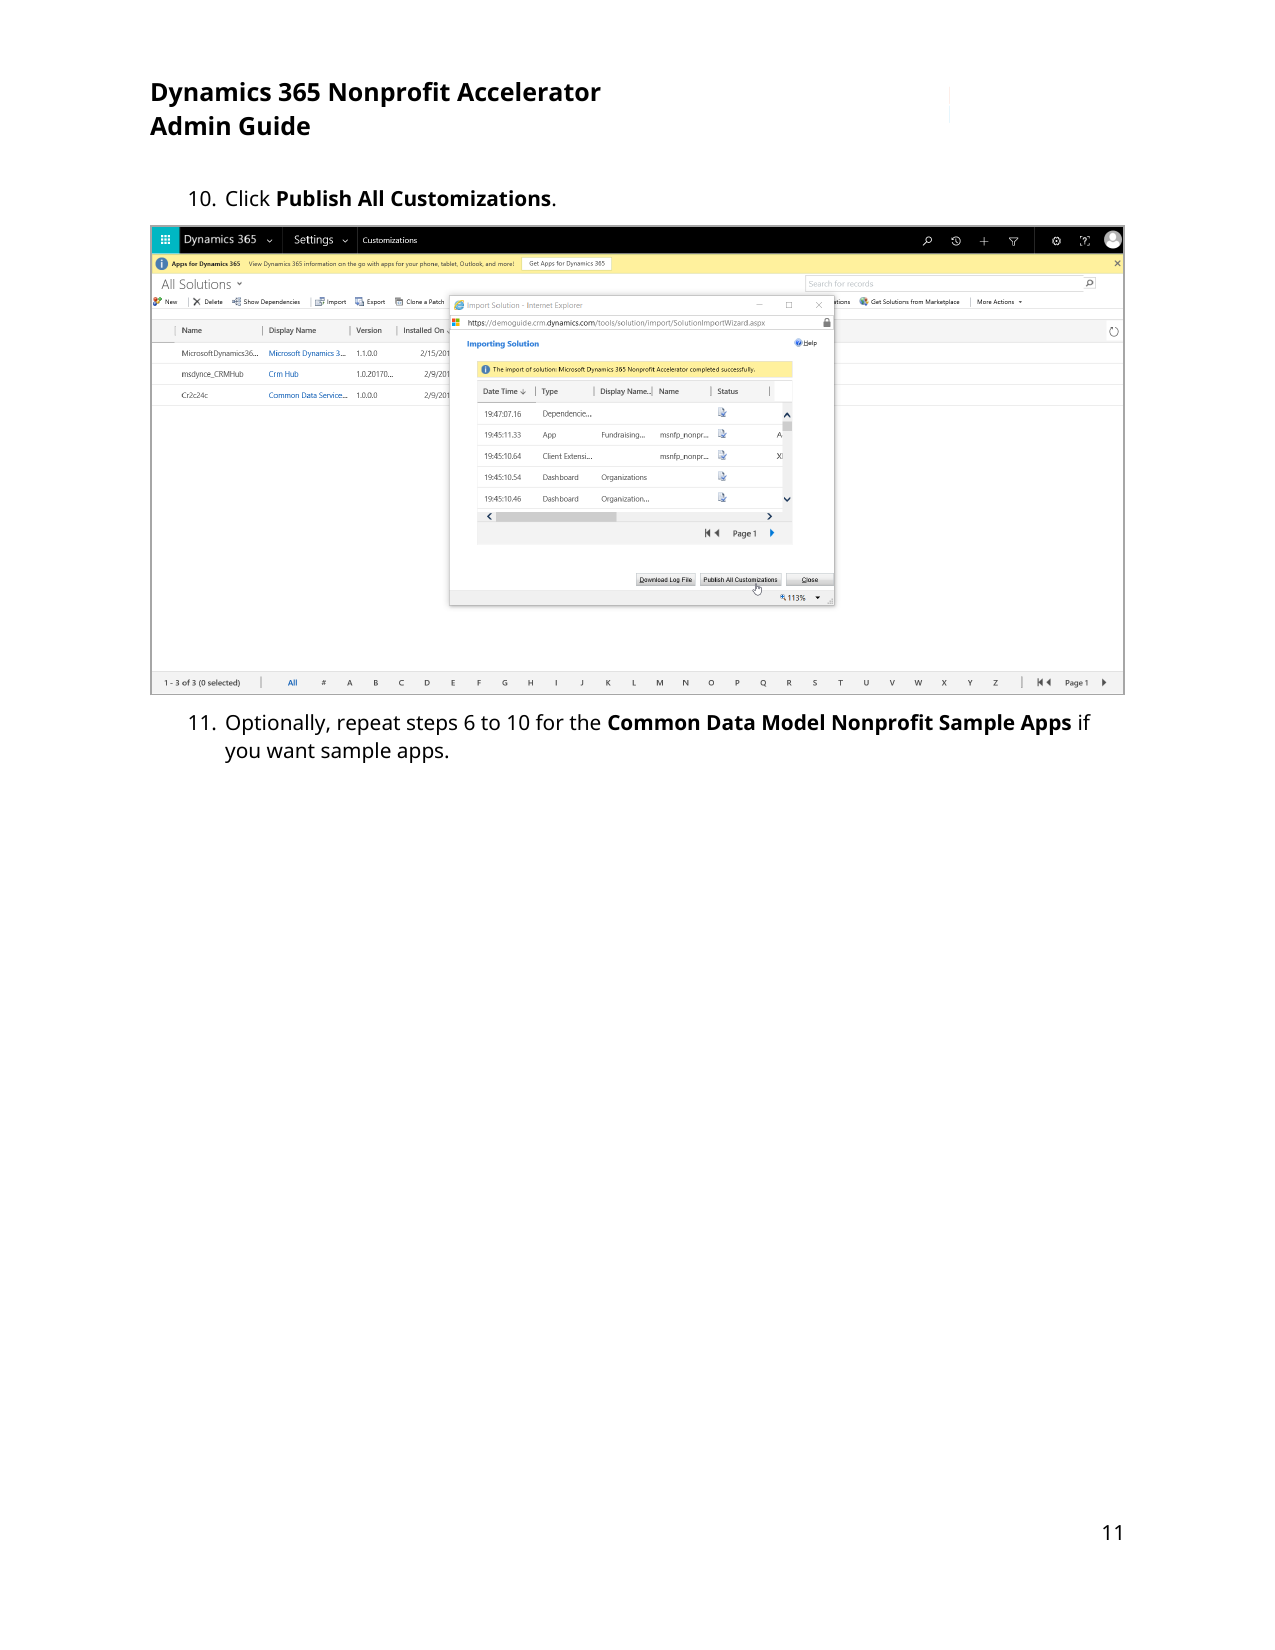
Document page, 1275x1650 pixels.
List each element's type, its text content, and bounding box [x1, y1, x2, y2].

list Click Publish All Customizations. [187, 184, 1125, 212]
picture [152, 227, 1123, 694]
list Optionally, repeat steps 6 to 10 for the Common Data Model Nonprofit Sample Apps if you want sample apps. [187, 708, 1125, 765]
